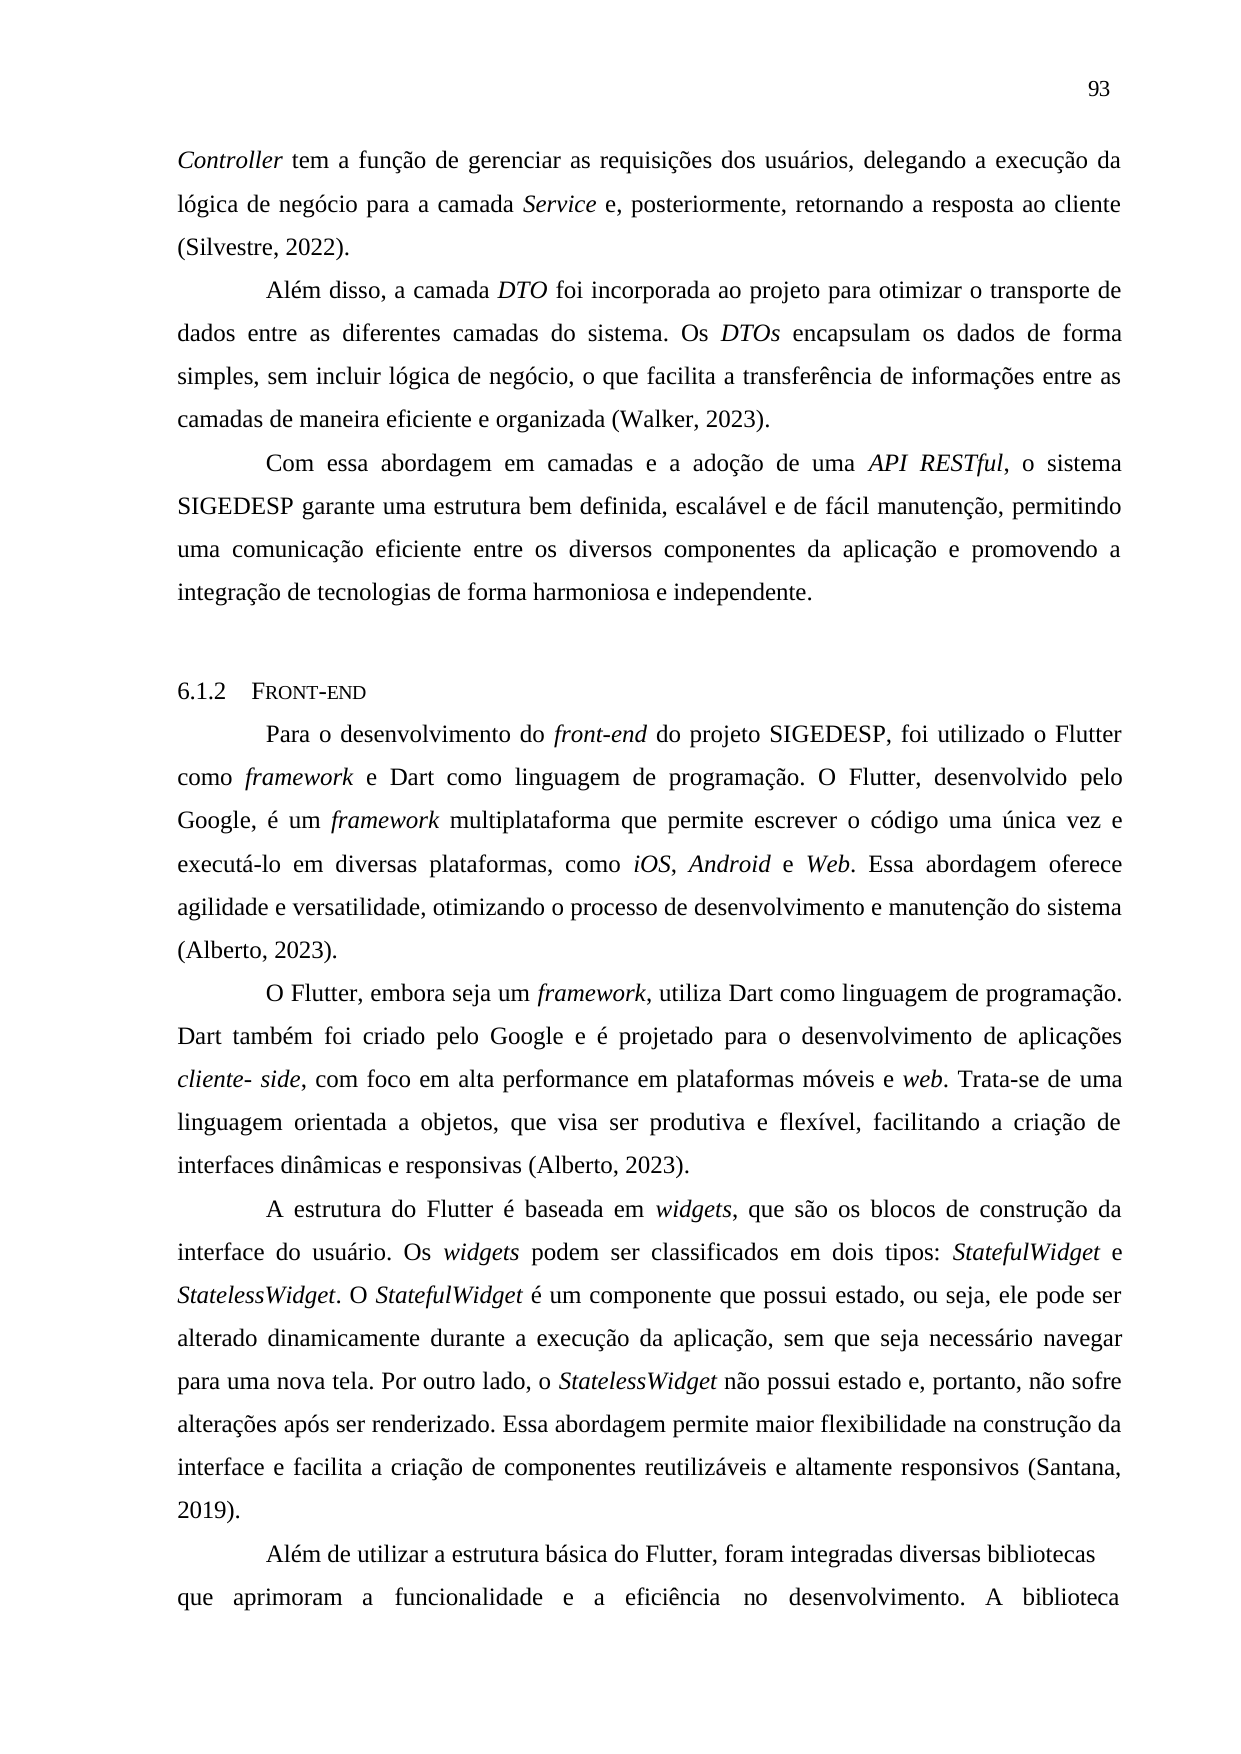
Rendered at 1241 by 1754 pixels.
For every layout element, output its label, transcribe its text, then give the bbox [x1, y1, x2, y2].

text Além de utilizar a estrutura básica do Flutter, foram integradas diversas bibliotecas que aprimoram a funcionalidade e a eficiência no desenvolvimento. A biblioteca [177, 1539, 1122, 1611]
text Controller tem a função de gerenciar as requisições dos usuários, delegando a execução da lógica de negócio para a camada Service e, posteriormente, retornando a resposta ao cliente (Silvestre, 2022). [177, 146, 1122, 261]
text Para o desenvolvimento do front-end do projeto SIGEDESP, foi utilizado o Flutter como framework e Dart como linguagem de programação. O Flutter, desenvolvido pelo Google, é um framework multiplataforma que permite escrever o código uma única vez e executá-lo em diversas plataformas, como iOS, Android e Web. Essa abordagem oferece agilidade e versatilidade, otimizando o processo de desenvolvimento e manutenção do sistema (Alberto, 2023). [177, 719, 1123, 964]
text O Flutter, embora seja um framework, utiliza Dart como linguagem de programação. Dart também foi criado pelo Google e é projetado para o desenvolvimento de aplicações cliente- side, com foco em alta performance em plataformas móveis e web. Trata-se de uma linguagem orientada a objetos, que visa ser produtiva e flexível, facilitando a criação de interfaces dinâmicas e responsivas (Alberto, 2023). [177, 978, 1123, 1179]
text A estrutura do Flutter é baseada em widgets, que são os blocos de construção da interface do usuário. Os widgets podem ser classificados em dois tipos: StatefulWidget e StatelessWidget. O StatefulWidget é um componente que possui estado, ou seja, ele pode ser alterado dinamicamente durante a execução da aplicação, sem que seja necessário navegar para uma nova tela. Por outro lado, o StatelessWidget não possui estado e, portanto, não sofre alterações após ser renderizado. Essa abordagem permite maior flexibilidade na construção da interface e facilita a criação de componentes reutilizáveis e altamente responsivos (Santana, 2019). [177, 1194, 1122, 1524]
text Além disso, a camada DTO foi incorporada ao projeto para otimizar o transporte de dados entre as diferentes camadas do sistema. Os DTOs encapsulam os dados de forma simples, sem incluir lógica de negócio, o que facilita a transferência de informações entre as camadas de maneira eficiente e organizada (Walker, 2023). [177, 275, 1122, 433]
text Com essa abordagem em camadas e a adoção de uma API RESTful, o sistema SIGEDESP garante uma estrutura bem definida, escalável e de fácil manutenção, permitindo uma comunicação eficiente entre os diversos componentes da aplicação e promovendo a integração de tecnologias de forma harmoniosa e independente. [177, 448, 1122, 606]
list FRONT-END [177, 676, 1152, 704]
